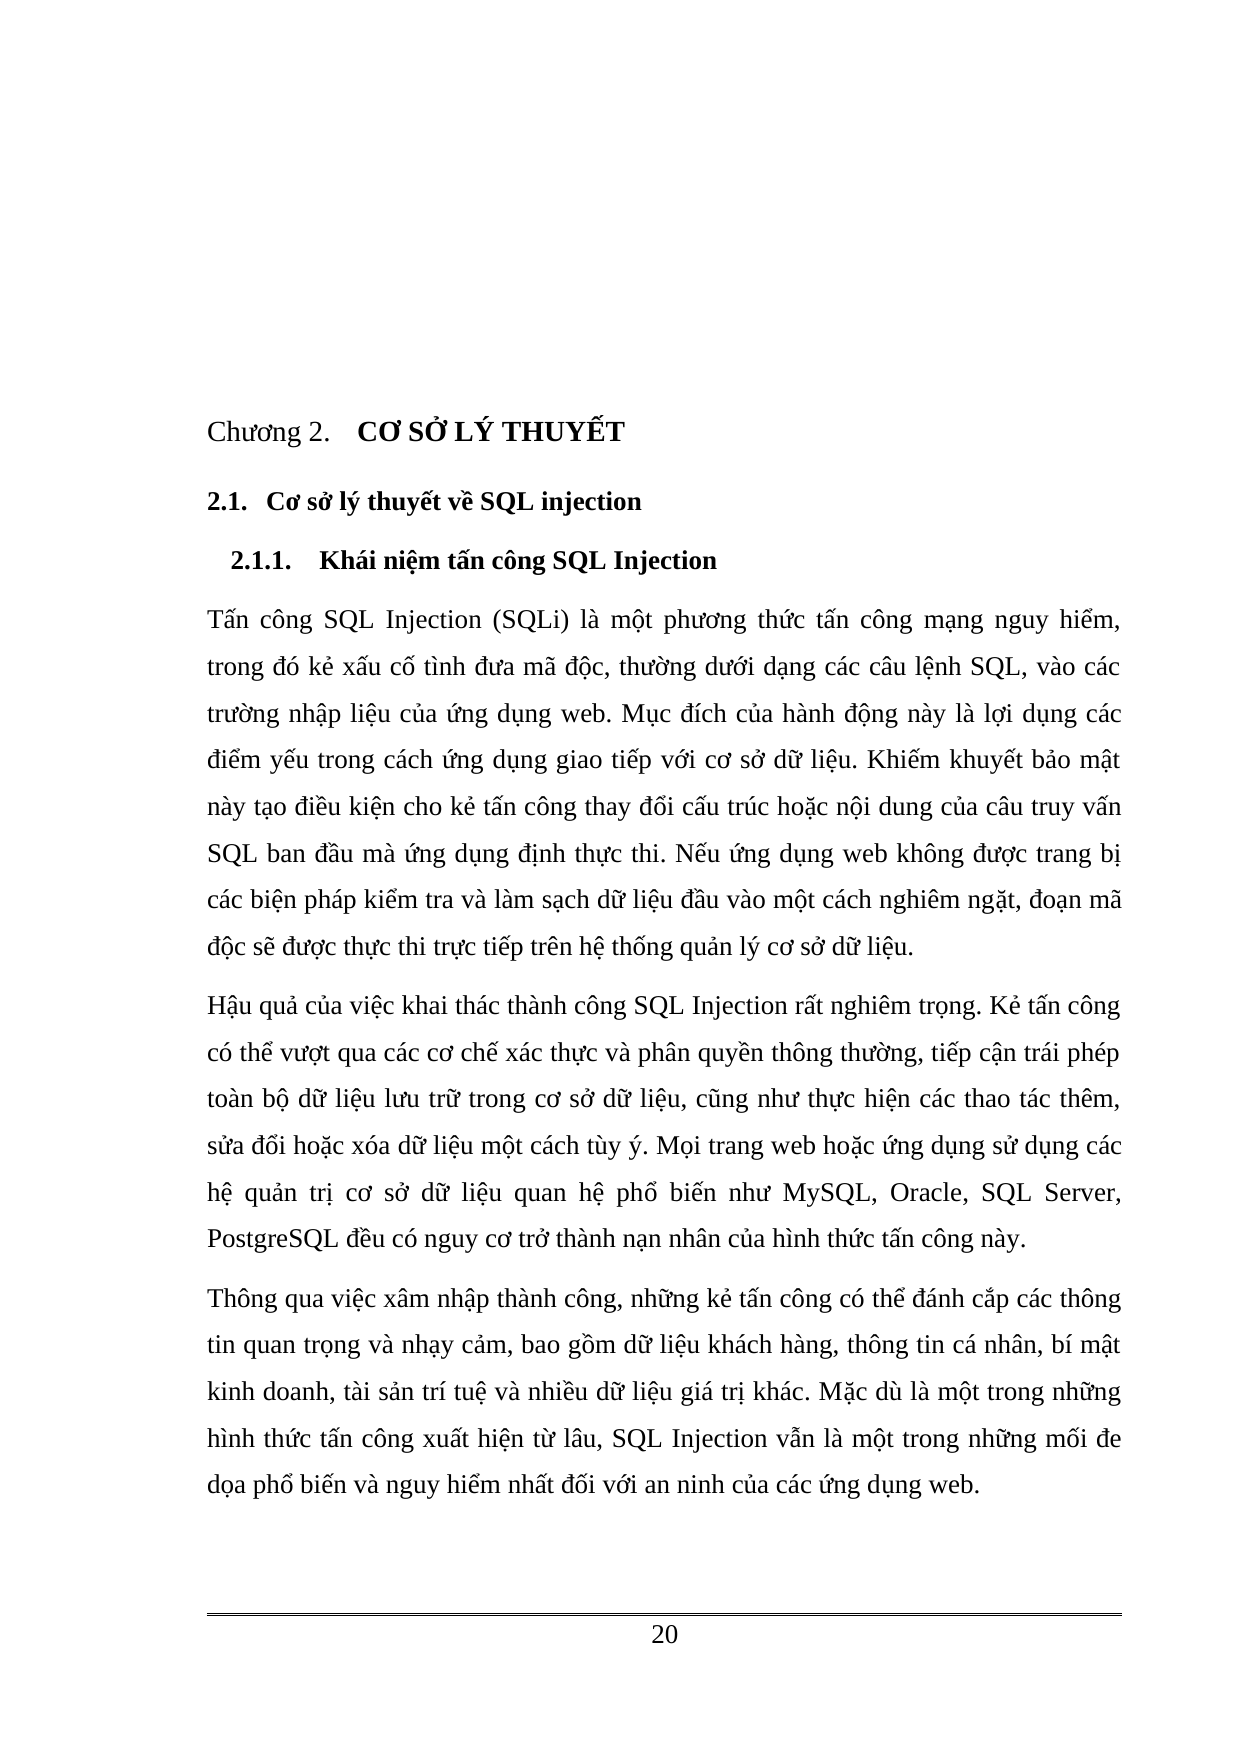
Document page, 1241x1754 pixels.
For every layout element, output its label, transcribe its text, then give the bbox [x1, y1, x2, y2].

text Thông qua việc xâm nhập thành công, những kẻ tấn công có thể đánh cắp các thông tin quan trọng và nhạy cảm, bao gồm dữ liệu khách hàng, thông tin cá nhân, bí mật kinh doanh, tài sản trí tuệ và nhiều dữ liệu giá trị khác. Mặc dù là một trong những hình thức tấn công xuất hiện từ lâu, SQL Injection vẫn là một trong những mối đe dọa phổ biến và nguy hiểm nhất đối với an ninh của các ứng dụng web. [207, 1282, 1122, 1499]
subtitle Khái niệm tấn công SQL Injection [230, 544, 1122, 575]
text Tấn công SQL Injection (SQLi) là một phương thức tấn công mạng nguy hiểm, trong đó kẻ xấu cố tình đưa mã độc, thường dưới dạng các câu lệnh SQL, vào các trường nhập liệu của ứng dụng web. Mục đích của hành động này là lợi dụng các điểm yếu trong cách ứng dụng giao tiếp với cơ sở dữ liệu. Khiếm khuyết bảo mật này tạo điều kiện cho kẻ tấn công thay đổi cấu trúc hoặc nội dung của câu truy vấn SQL ban đầu mà ứng dụng định thực thi. Nếu ứng dụng web không được trang bị các biện pháp kiểm tra và làm sạch dữ liệu đầu vào một cách nghiêm ngặt, đoạn mã độc sẽ được thực thi trực tiếp trên hệ thống quản lý cơ sở dữ liệu. [207, 603, 1122, 961]
subtitle CƠ SỞ LÝ THUYẾT [207, 414, 1122, 447]
text Hậu quả của việc khai thác thành công SQL Injection rất nghiêm trọng. Kẻ tấn công có thể vượt qua các cơ chế xác thực và phân quyền thông thường, tiếp cận trái phép toàn bộ dữ liệu lưu trữ trong cơ sở dữ liệu, cũng như thực hiện các thao tác thêm, sửa đổi hoặc xóa dữ liệu một cách tùy ý. Mọi trang web hoặc ứng dụng sử dụng các hệ quản trị cơ sở dữ liệu quan hệ phổ biến như MySQL, Oracle, SQL Server, PostgreSQL đều có nguy cơ trở thành nạn nhân của hình thức tấn công này. [207, 989, 1122, 1254]
subtitle Cơ sở lý thuyết về SQL injection [207, 485, 1122, 516]
